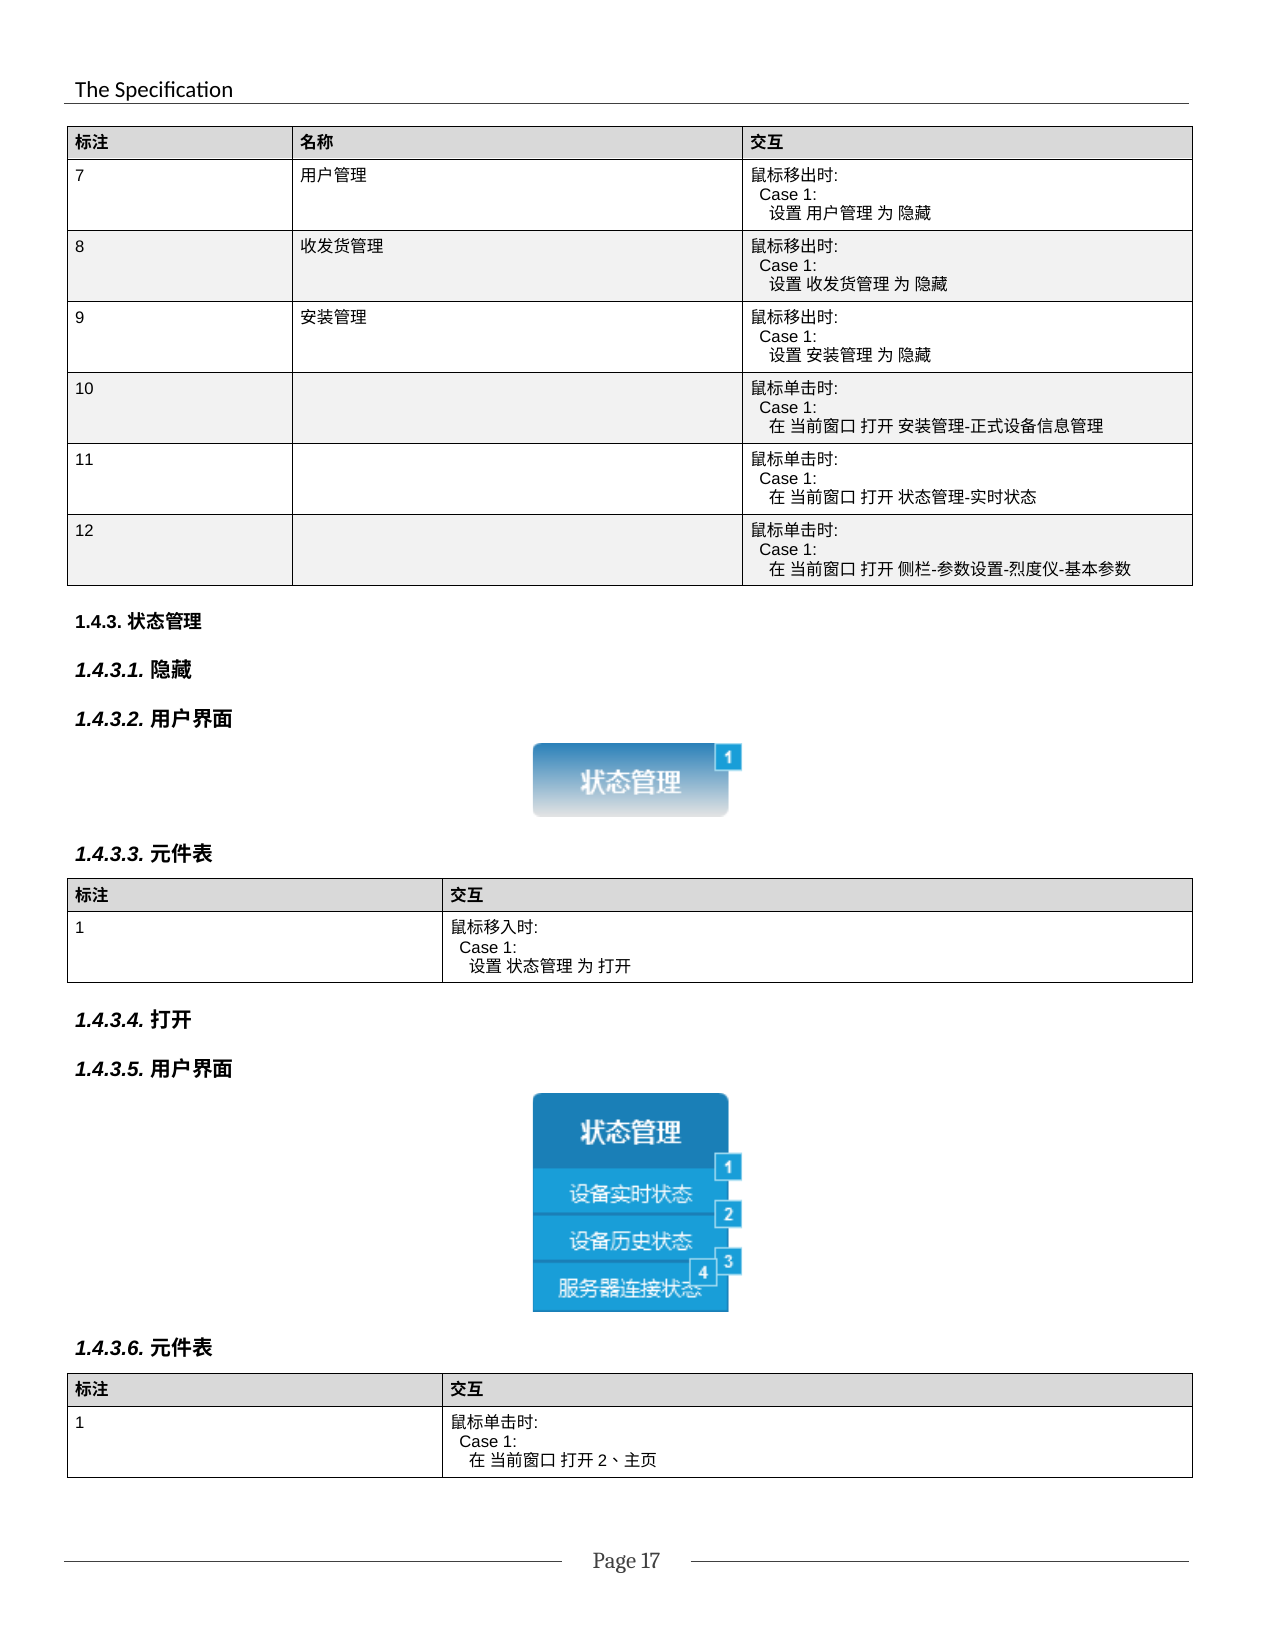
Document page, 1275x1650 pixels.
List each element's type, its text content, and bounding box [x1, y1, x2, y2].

subtitle 状态管理 [75, 611, 1200, 632]
table_cell [293, 444, 742, 514]
subtitle 用户界面 [75, 1057, 1200, 1081]
table_cell [293, 373, 742, 443]
table_cell 10 [68, 373, 292, 443]
table_cell 8 [68, 231, 292, 301]
table_cell 鼠标单击时: Case 1: 在 当前窗口 打开 安装管理-正式设备信息管理 [743, 373, 1192, 443]
table_cell 7 [68, 160, 292, 229]
table_header 标注 [68, 127, 292, 158]
subtitle 元件表 [75, 842, 1200, 866]
table_cell 11 [68, 444, 292, 514]
table_cell 9 [68, 302, 292, 372]
table_cell 鼠标单击时: Case 1: 在 当前窗口 打开 侧栏-参数设置-烈度仪-基本参数 [743, 515, 1192, 585]
table_cell 1 [68, 912, 442, 982]
table_cell 鼠标单击时: Case 1: 在 当前窗口 打开 2、主页 [443, 1407, 1192, 1477]
subtitle 隐藏 [75, 657, 1200, 682]
table_cell 用户管理 [293, 160, 742, 229]
table_cell 1 [68, 1407, 442, 1477]
table_cell 安装管理 [293, 302, 742, 372]
table_cell 鼠标移出时: Case 1: 设置 安装管理 为 隐藏 [743, 302, 1192, 372]
table_cell [293, 515, 742, 585]
table_header 交互 [443, 879, 1192, 911]
subtitle 元件表 [75, 1336, 1200, 1360]
table_cell 鼠标移入时: Case 1: 设置 状态管理 为 打开 [443, 912, 1192, 982]
subtitle 打开 [75, 1008, 1200, 1032]
table_header 标注 [68, 1374, 442, 1406]
table_cell 鼠标单击时: Case 1: 在 当前窗口 打开 状态管理-实时状态 [743, 444, 1192, 514]
table_header 名称 [293, 127, 742, 158]
table_cell 12 [68, 515, 292, 585]
subtitle 用户界面 [75, 707, 1200, 731]
table_header 标注 [68, 879, 442, 911]
table_cell 鼠标移出时: Case 1: 设置 用户管理 为 隐藏 [743, 160, 1192, 229]
table_cell 收发货管理 [293, 231, 742, 301]
table_header 交互 [443, 1374, 1192, 1406]
table_cell 鼠标移出时: Case 1: 设置 收发货管理 为 隐藏 [743, 231, 1192, 301]
table_header 交互 [743, 127, 1192, 158]
